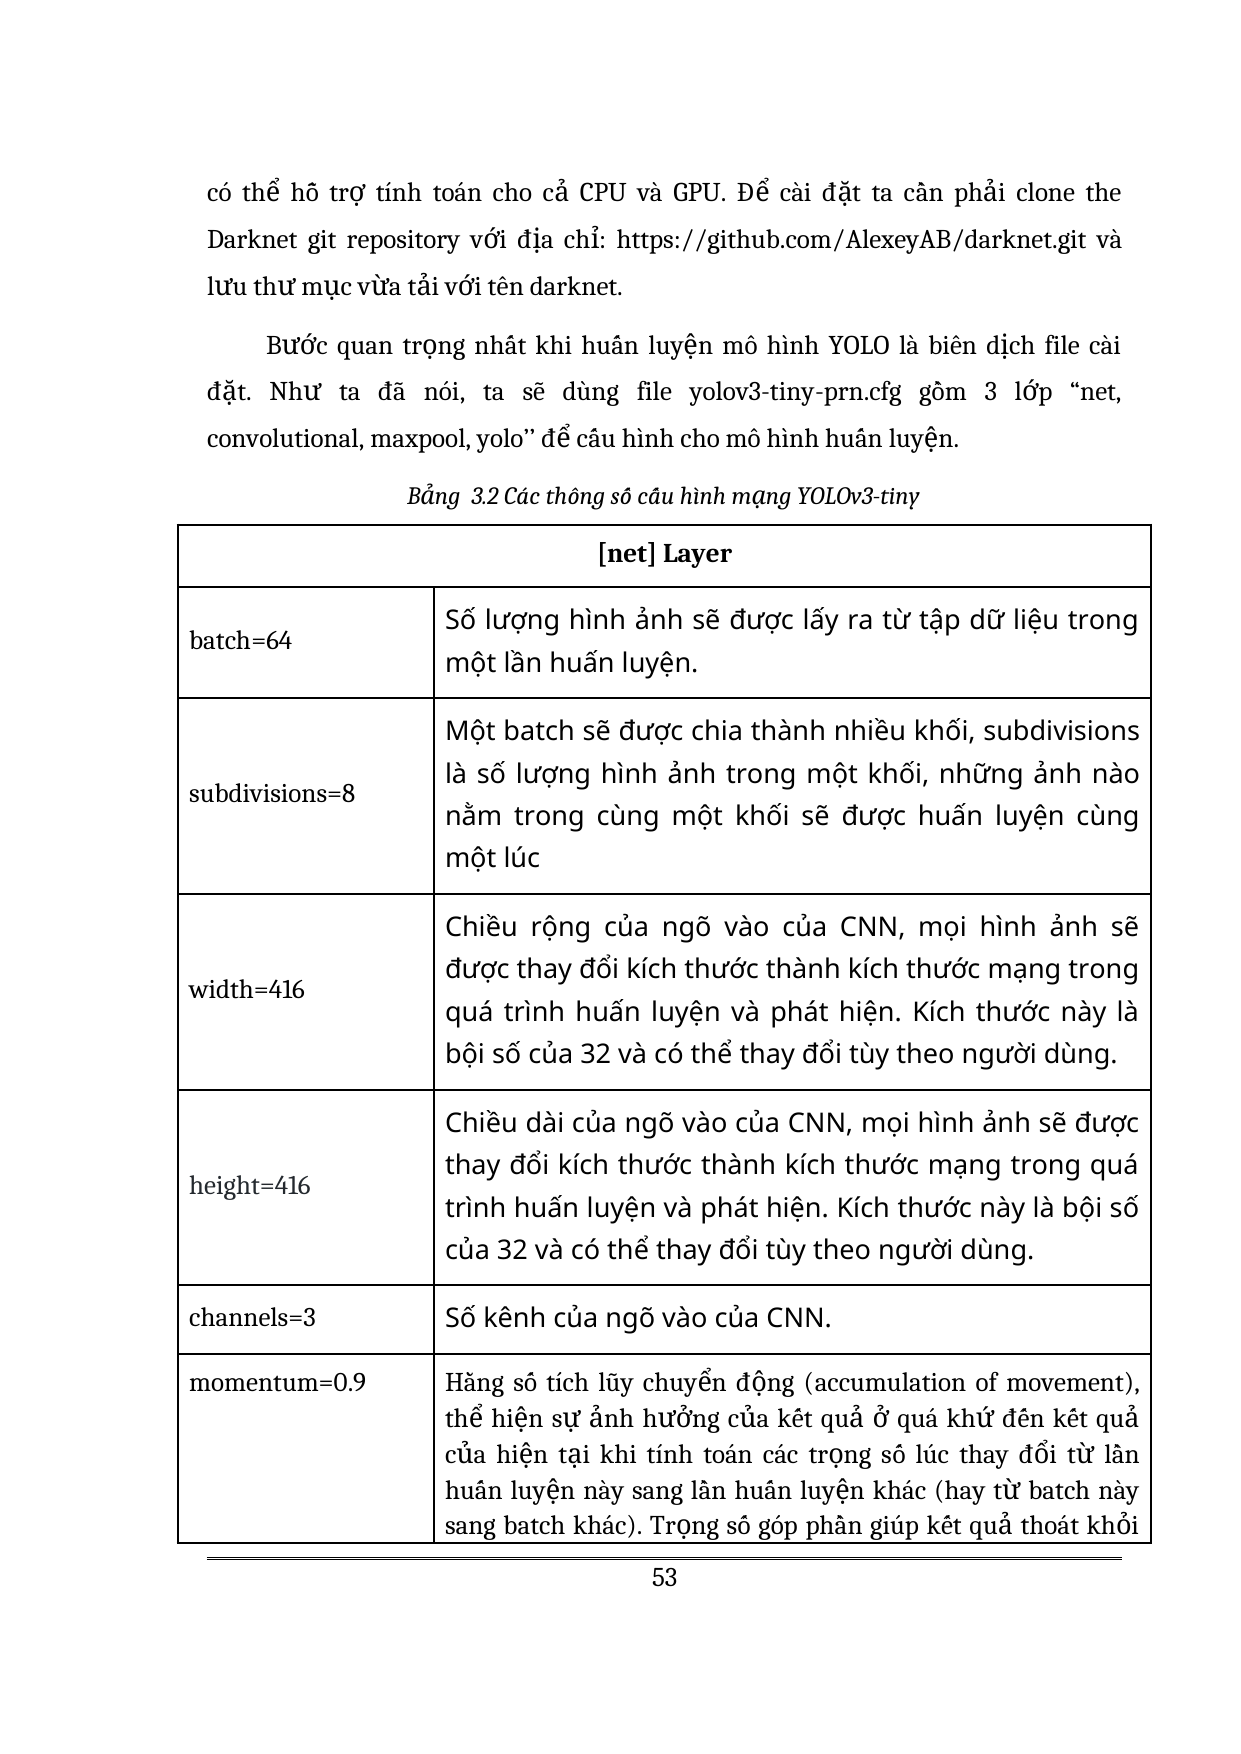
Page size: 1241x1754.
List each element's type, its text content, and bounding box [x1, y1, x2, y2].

table_cell height=416 [179, 1091, 433, 1284]
text Bước quan trọng nhất khi huấn luyện mô hình YOLO là biên dịch file cài đặt. Như ta đã nói, ta sẽ dùng file yolov3-tiny-prn.cfg gồm 3 lớp “net, convolutional, maxpool, yolo’’ để cấu hình cho mô hình huấn luyện. [207, 330, 1122, 454]
table_cell Một batch sẽ được chia thành nhiều khối, subdivisions là số lượng hình ảnh trong một khối, những ảnh nào nằm trong cùng một khối sẽ được huấn luyện cùng một lúc [435, 699, 1150, 893]
table_cell subdivisions=8 [179, 699, 433, 893]
table_cell channels=3 [179, 1286, 433, 1353]
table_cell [435, 1355, 1150, 1542]
table_cell batch=64 [179, 588, 433, 697]
table_cell width=416 [179, 895, 433, 1089]
table_cell Chiều dài của ngõ vào của CNN, mọi hình ảnh sẽ được thay đổi kích thước thành kích thước mạng trong quá trình huấn luyện và phát hiện. Kích thước này là bội số của 32 và có thể thay đổi tùy theo người dùng. [435, 1091, 1150, 1284]
table_cell Số kênh của ngõ vào của CNN. [435, 1286, 1150, 1353]
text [207, 177, 1122, 302]
text Bảng . Các thông số cấu hình mạng YOLOv3-tiny [207, 482, 1122, 511]
table_cell Số lượng hình ảnh sẽ được lấy ra từ tập dữ liệu trong một lần huấn luyện. [435, 588, 1150, 697]
table_cell Chiều rộng của ngõ vào của CNN, mọi hình ảnh sẽ được thay đổi kích thước thành kích thước mạng trong quá trình huấn luyện và phát hiện. Kích thước này là bội số của 32 và có thể thay đổi tùy theo người dùng. [435, 895, 1150, 1089]
table_cell momentum=0.9 [179, 1355, 433, 1542]
table_header [net] Layer [179, 526, 1150, 586]
